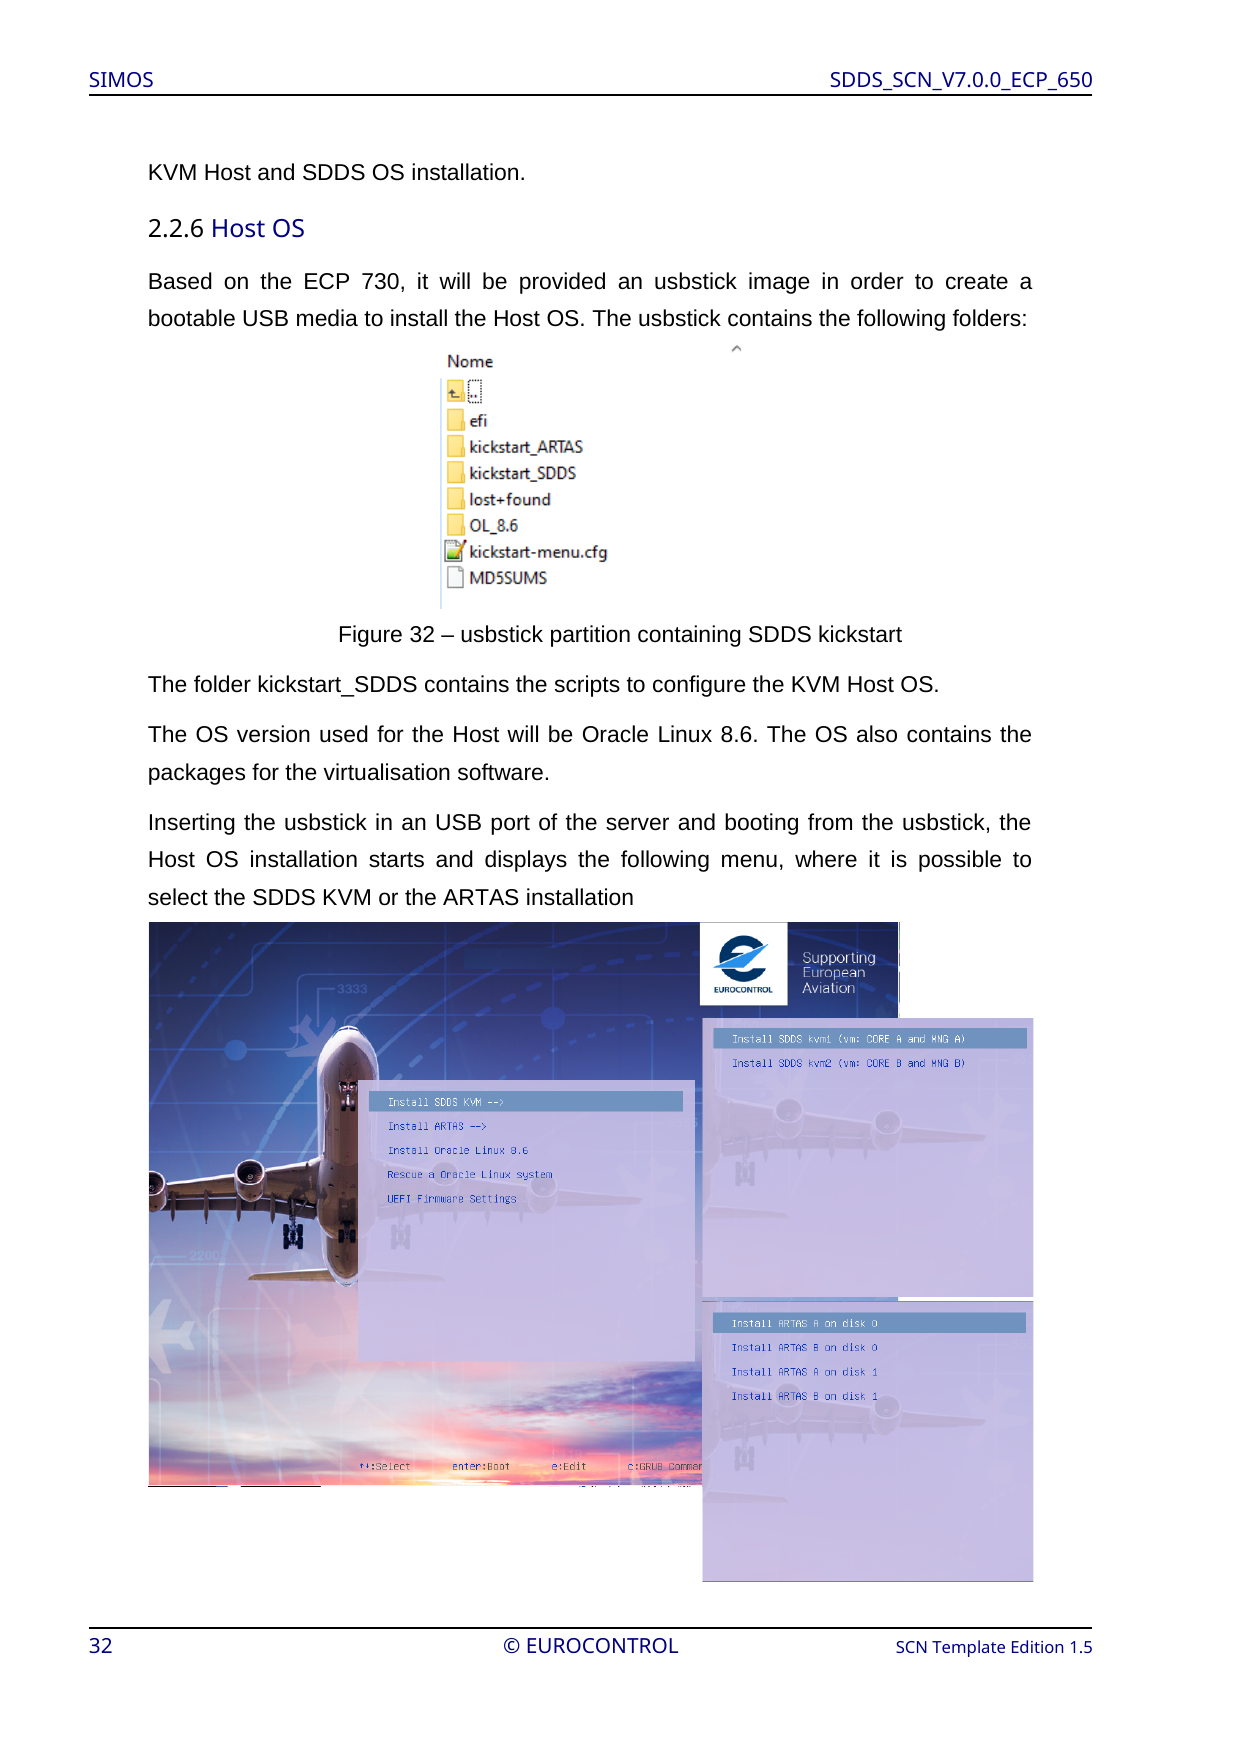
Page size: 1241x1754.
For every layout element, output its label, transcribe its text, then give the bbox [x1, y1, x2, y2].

text The OS version used for the Host will be Oracle Linux 8.6. The OS also contains the packages for the virtualisation software. [148, 710, 1033, 785]
picture [439, 344, 742, 609]
subtitle Host OS [148, 210, 1033, 244]
text The folder kickstart_SDDS contains the scripts to configure the KVM Host OS. [148, 660, 1033, 698]
picture [147, 922, 1034, 1582]
text Inserting the usbstick in an USB port of the server and booting from the usbstick, the Host OS installation starts and displays the following menu, where it is possible to select the SDDS KVM or the ARTAS installation [148, 798, 1033, 910]
text Based on the ECP 730, it will be provided an usbstick image in order to create a bootable USB media to install the Host OS. The usbstick contains the following folders: [148, 257, 1033, 332]
